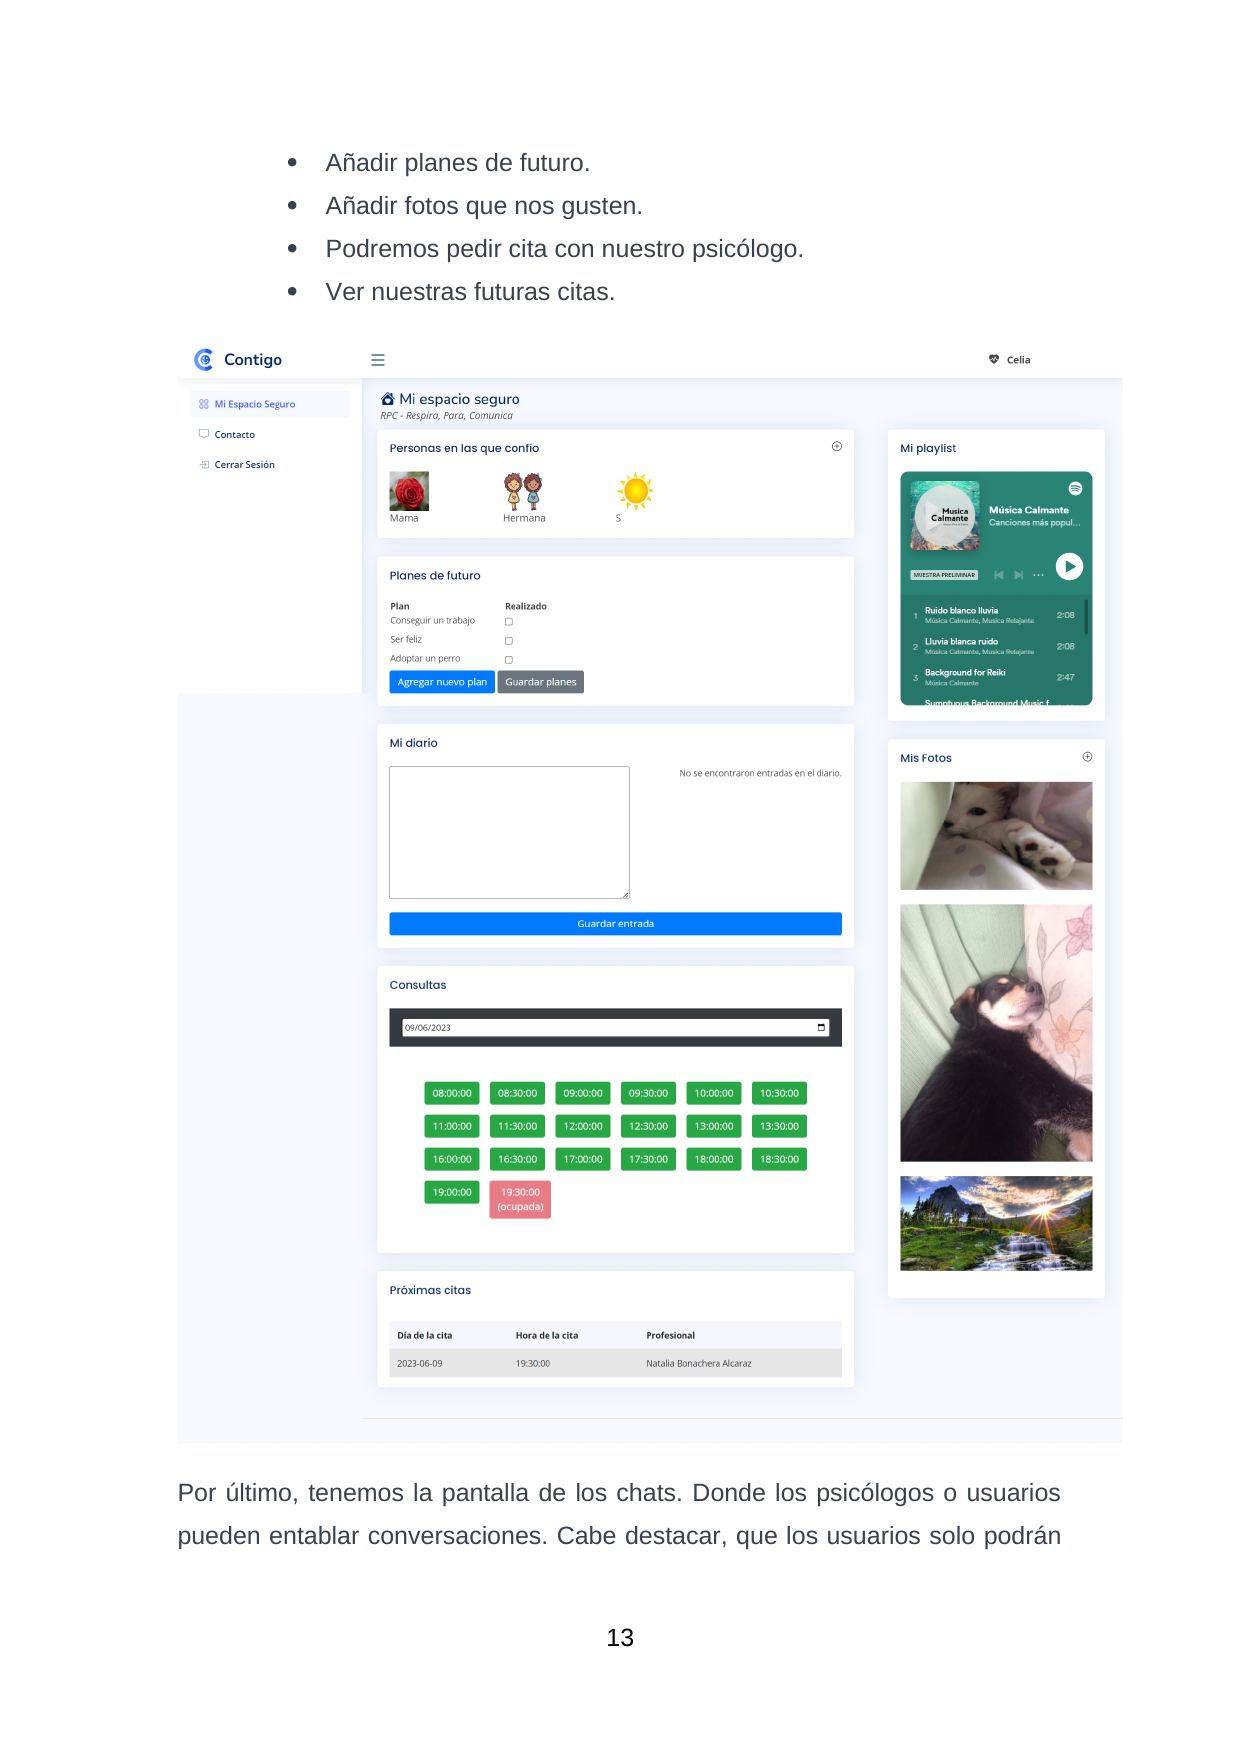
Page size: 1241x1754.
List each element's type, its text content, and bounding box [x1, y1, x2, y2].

picture [177, 341, 1123, 1443]
list Podremos pedir cita con nuestro psicólogo. [288, 234, 1063, 263]
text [177, 1478, 1063, 1550]
list Ver nuestras futuras citas. [288, 277, 1063, 306]
list Añadir fotos que nos gusten. [288, 191, 1063, 220]
list Añadir planes de futuro. [288, 148, 1063, 176]
